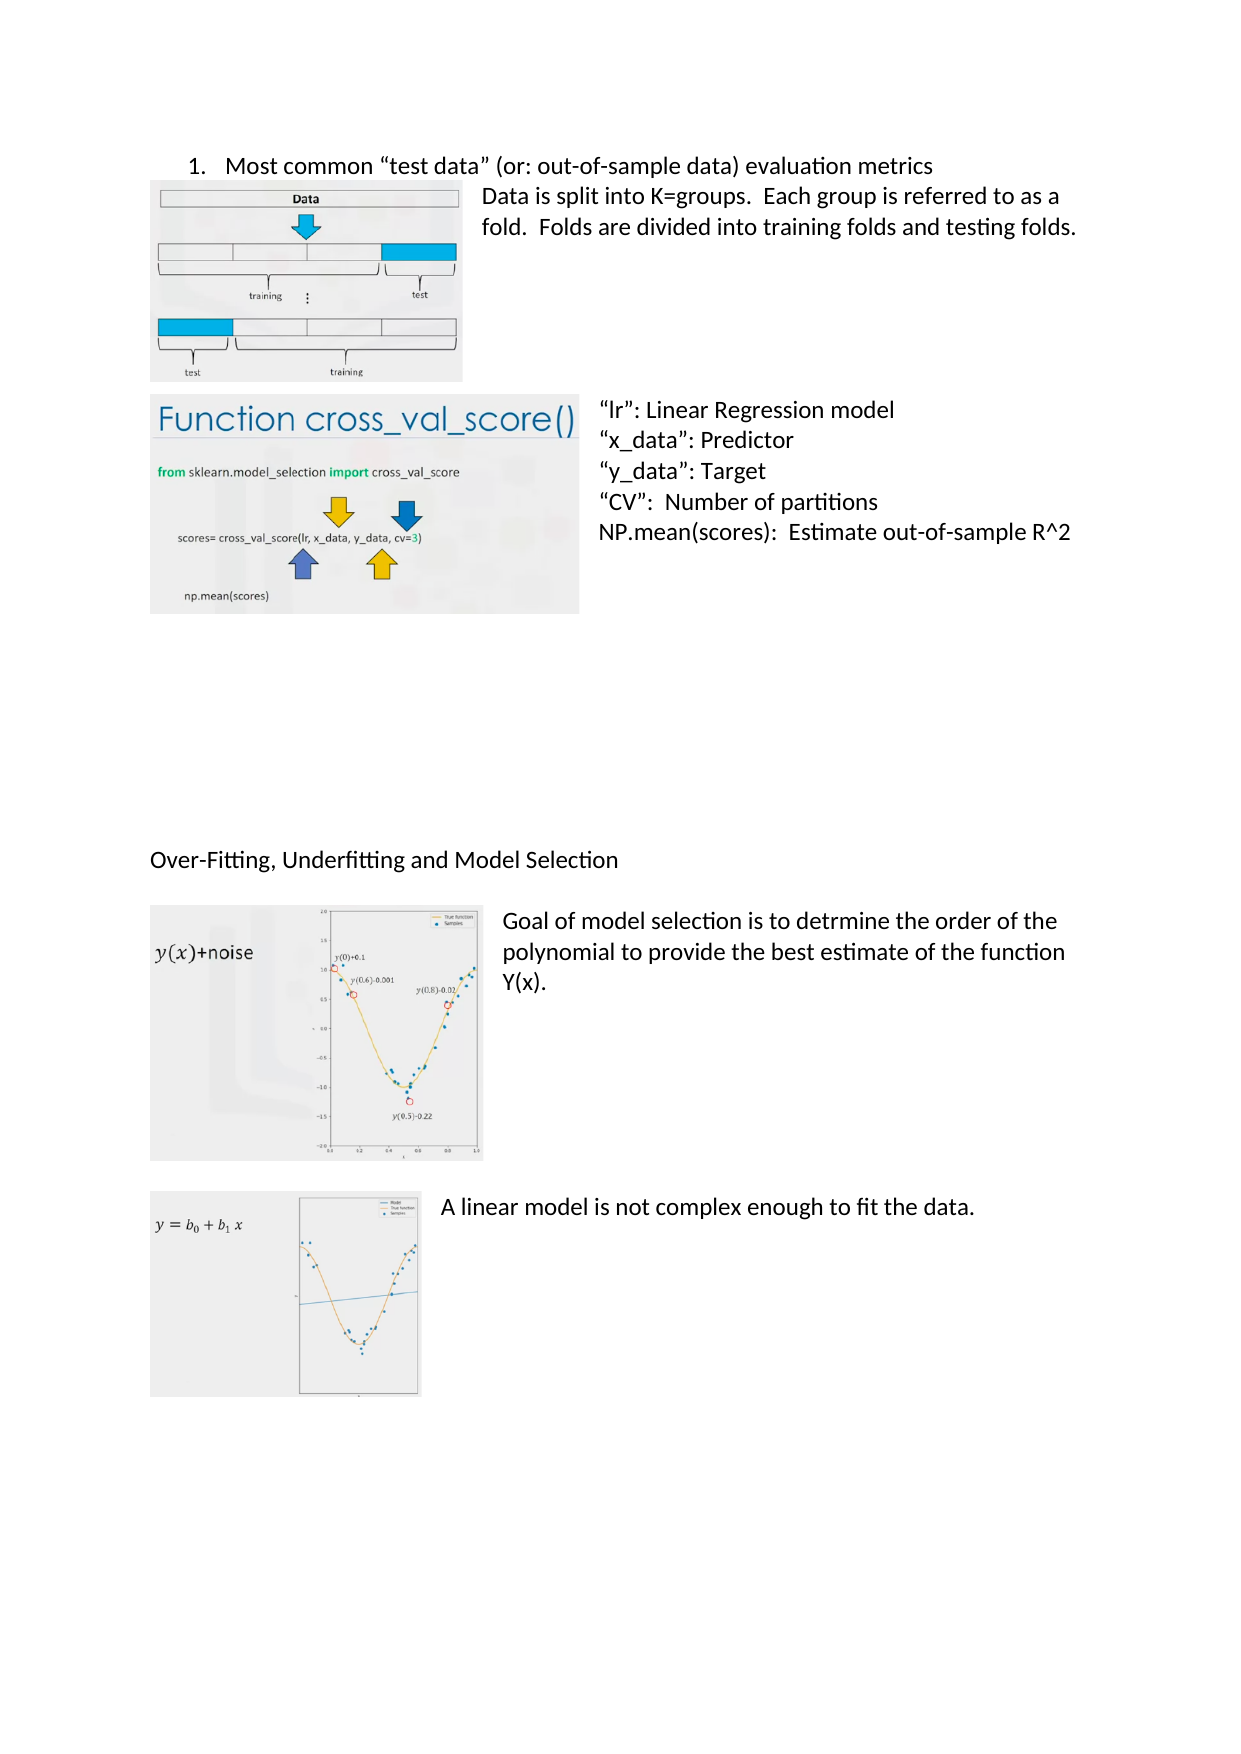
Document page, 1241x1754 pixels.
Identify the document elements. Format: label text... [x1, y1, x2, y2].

text Over-Fitting, Underfitting and Model Selection [150, 844, 1090, 875]
picture [150, 394, 580, 614]
text A linear model is not complex enough to fit the data. [422, 1191, 1090, 1222]
picture [150, 905, 484, 1161]
picture [150, 1191, 422, 1397]
picture [150, 180, 463, 382]
text Goal of model selection is to detrmine the order of the polynomial to provide the best estimate of the function Y(x). [484, 906, 1090, 997]
text Data is split into K=groups. Each group is referred to as a fold. Folds are divided into training folds and testing folds. [463, 181, 1090, 242]
text “CV”: Number of partitions [580, 486, 1090, 516]
list Most common “test data” (or: out-of-sample data) evaluation metrics [187, 150, 1090, 181]
text “x_data”: Predictor [580, 425, 1090, 455]
text “y_data”: Target [580, 455, 1090, 486]
text NP.mean(scores): Estimate out-of-sample R^2 [580, 516, 1090, 547]
text “lr”: Linear Regression model [580, 394, 1090, 425]
